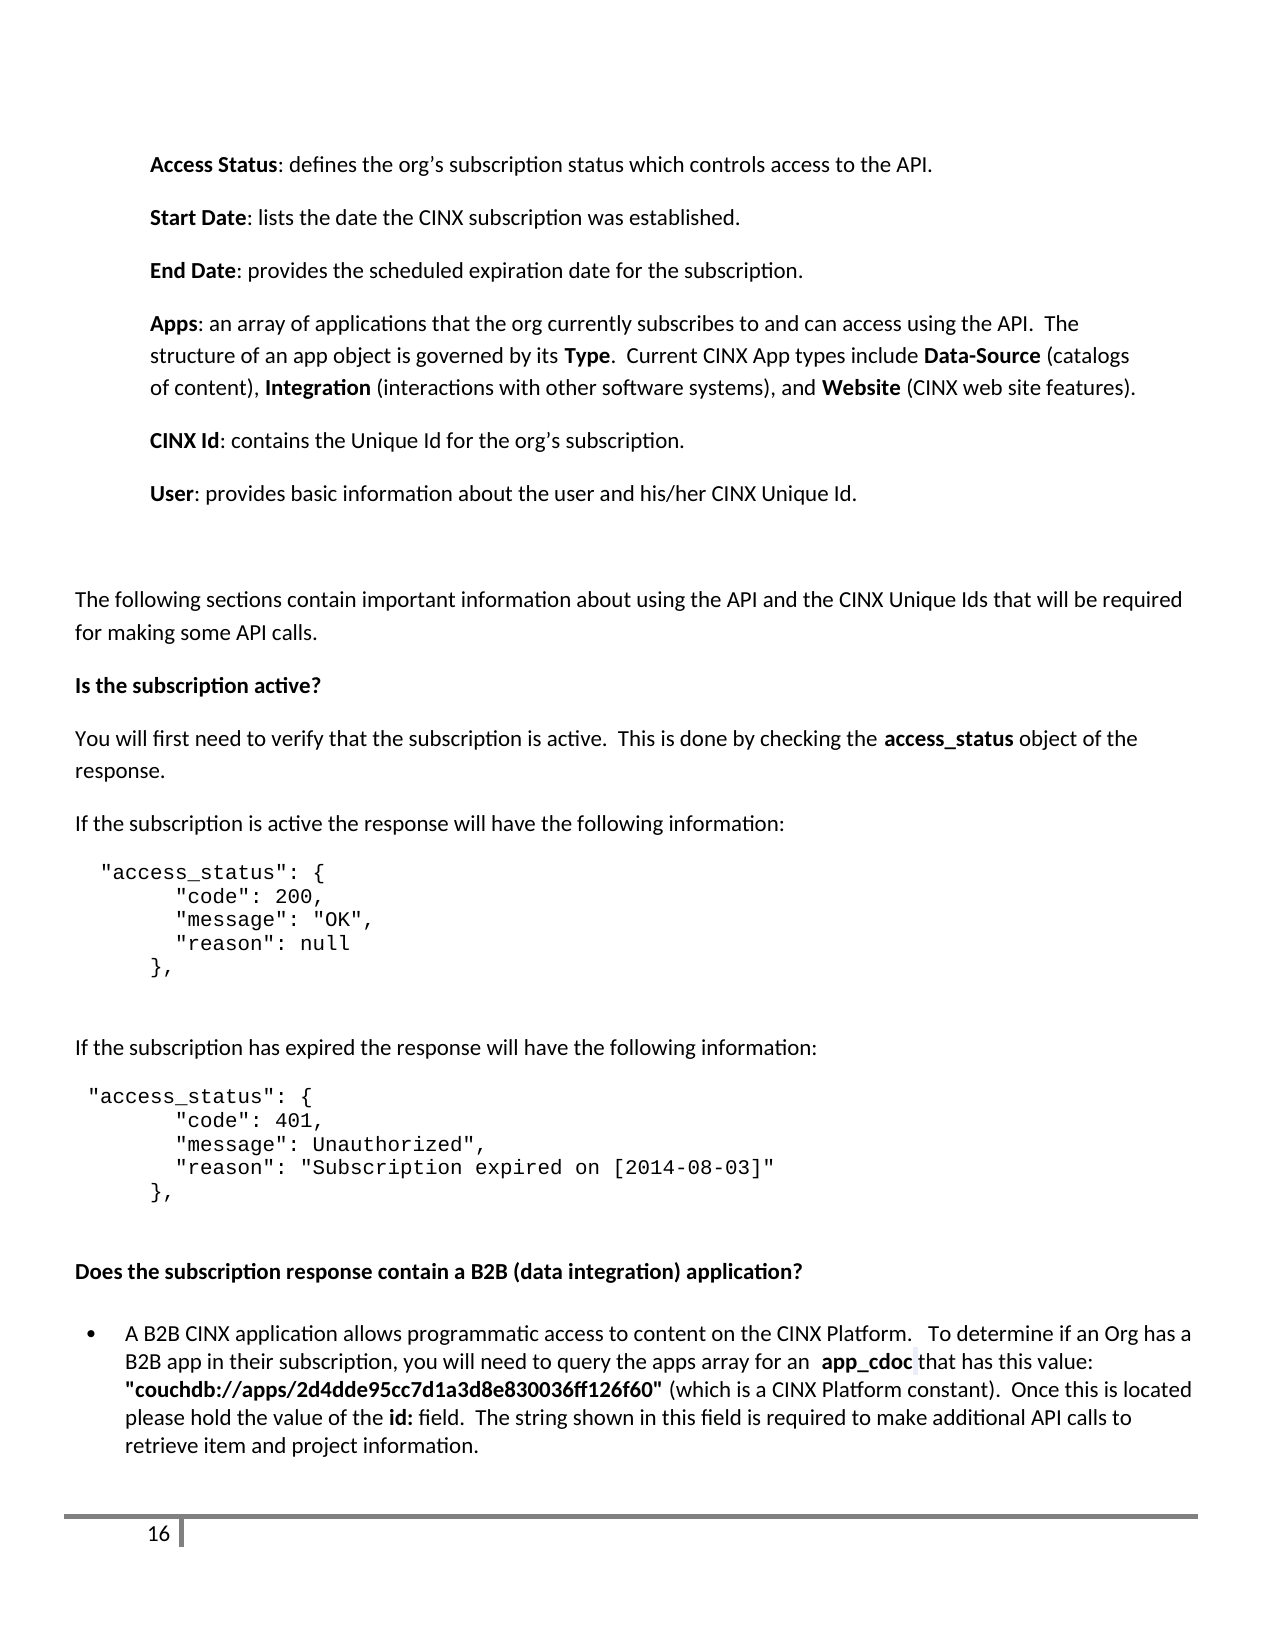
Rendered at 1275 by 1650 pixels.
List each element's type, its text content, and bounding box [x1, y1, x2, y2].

text "access_status": { [75, 1086, 1209, 1110]
text If the subscription is active the response will have the following information: [75, 809, 1209, 837]
text "reason": null [75, 933, 1209, 957]
text If the subscription has expired the response will have the following information: [75, 1033, 1209, 1061]
text "access_status": { [75, 862, 1209, 886]
text Is the subscription active? [75, 671, 1209, 699]
text "code": 200, [75, 886, 1209, 909]
text You will first need to verify that the subscription is active. This is done by checking the access_status object of the response. [75, 724, 1209, 784]
text Start Date: lists the date the CINX subscription was established. [150, 203, 1144, 231]
text Access Status: defines the org’s subscription status which controls access to the API. [150, 150, 1144, 178]
text "reason": "Subscription expired on [2014-08-03]" [75, 1157, 1209, 1181]
list A B2B CINX application allows programmatic access to content on the CINX Platform. To determine if an Org has a B2B app in their subscription, you will need to query the apps array for an app_cdoc that has this value: "couchdb://apps/2d4dde95cc7d1a3d8e830036ff126f60" (which is a CINX Platform constant). Once this is located please hold the value of the id: field. The string shown in this field is required to make additional API calls to retrieve item and project information. [87, 1319, 1209, 1459]
text CINX Id: contains the Unique Id for the org’s subscription. [150, 426, 1144, 454]
text End Date: provides the scheduled expiration date for the subscription. [150, 256, 1144, 284]
text }, [75, 1181, 1209, 1204]
text "message": "OK", [75, 909, 1209, 933]
text Does the subscription response contain a B2B (data integration) application? [75, 1257, 1209, 1286]
text }, [75, 957, 1209, 980]
text "message": Unauthorized", [75, 1133, 1209, 1157]
text Apps: an array of applications that the org currently subscribes to and can access using the API. The structure of an app object is governed by its Type. Current CINX App types include Data-Source (catalogs of content), Integration (interactions with other software systems), and Website (CINX web site features). [150, 309, 1144, 401]
text User: provides basic information about the user and his/her CINX Unique Id. [150, 479, 1144, 507]
text The following sections contain important information about using the API and the CINX Unique Ids that will be required for making some API calls. [75, 586, 1209, 646]
text "code": 401, [75, 1110, 1209, 1133]
